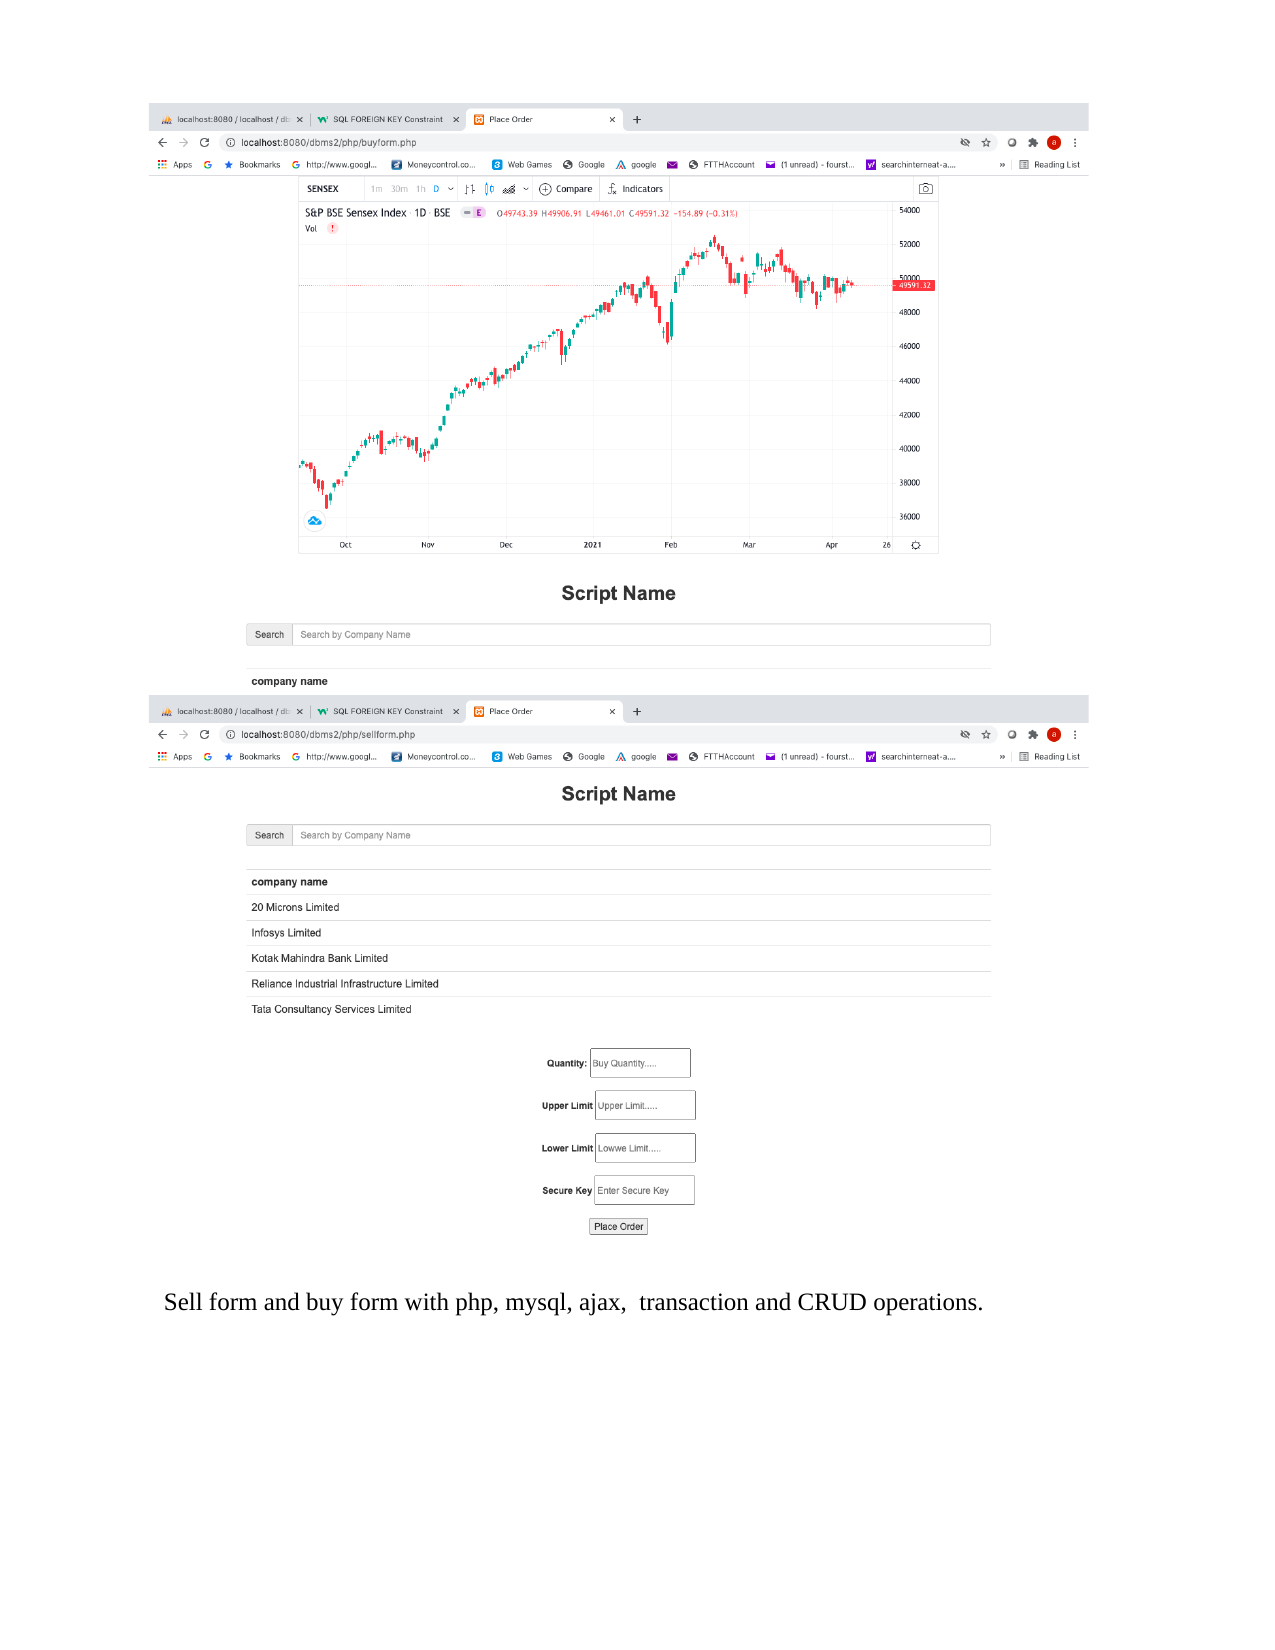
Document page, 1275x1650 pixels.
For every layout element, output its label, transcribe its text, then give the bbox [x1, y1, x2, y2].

text Sell form and buy form with php, mysql, ajax, transaction and CRUD operations. [164, 1287, 1126, 1316]
picture [148, 103, 1089, 691]
picture [148, 695, 1089, 1283]
